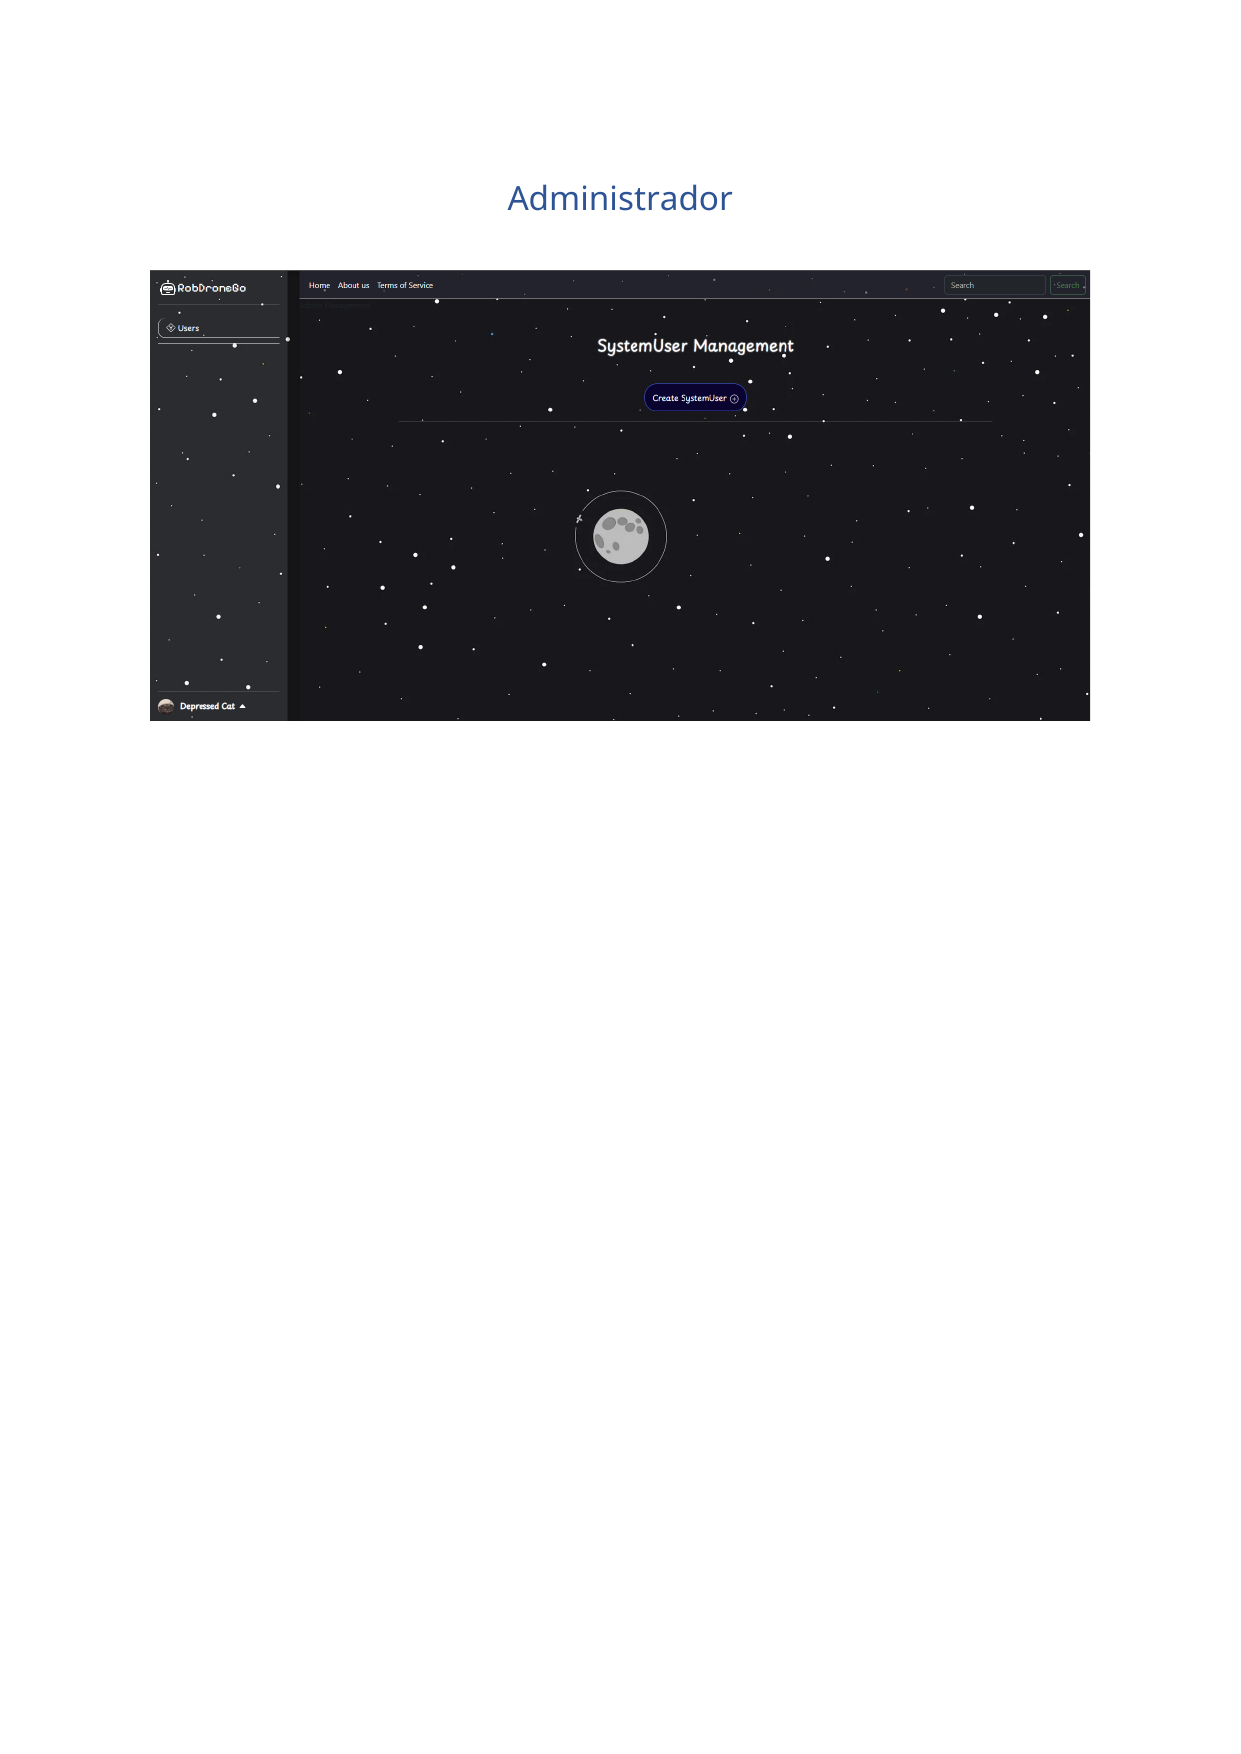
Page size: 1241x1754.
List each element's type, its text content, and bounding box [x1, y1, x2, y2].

subtitle Administrador [150, 175, 1090, 220]
picture [150, 270, 1091, 721]
